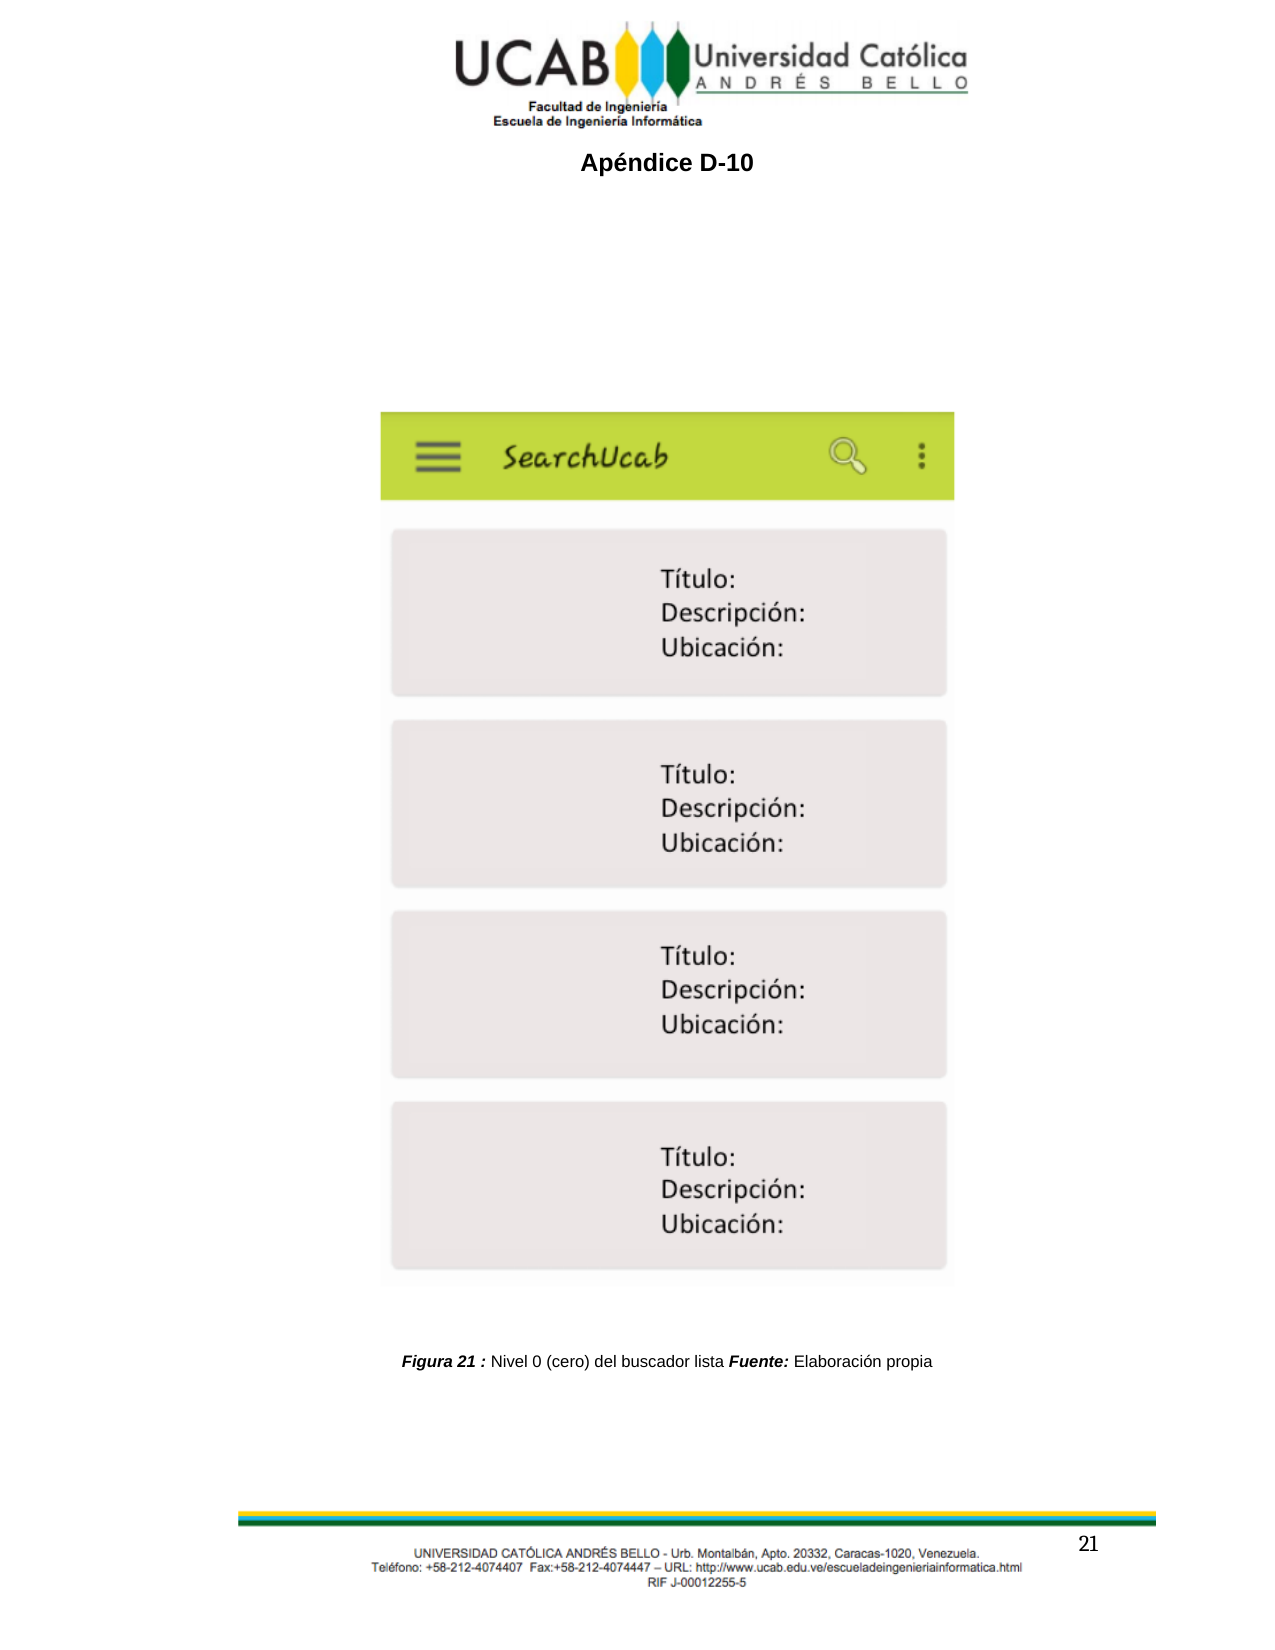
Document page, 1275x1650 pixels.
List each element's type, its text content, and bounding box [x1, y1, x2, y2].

picture [367, 401, 967, 1289]
picture [236, 1508, 1156, 1595]
text Figura 21 : Nivel 0 (cero) del buscador lista Fuente: Elaboración propia [236, 1352, 1098, 1371]
picture [414, 0, 1033, 144]
subtitle Apéndice D-10 [236, 148, 1098, 176]
